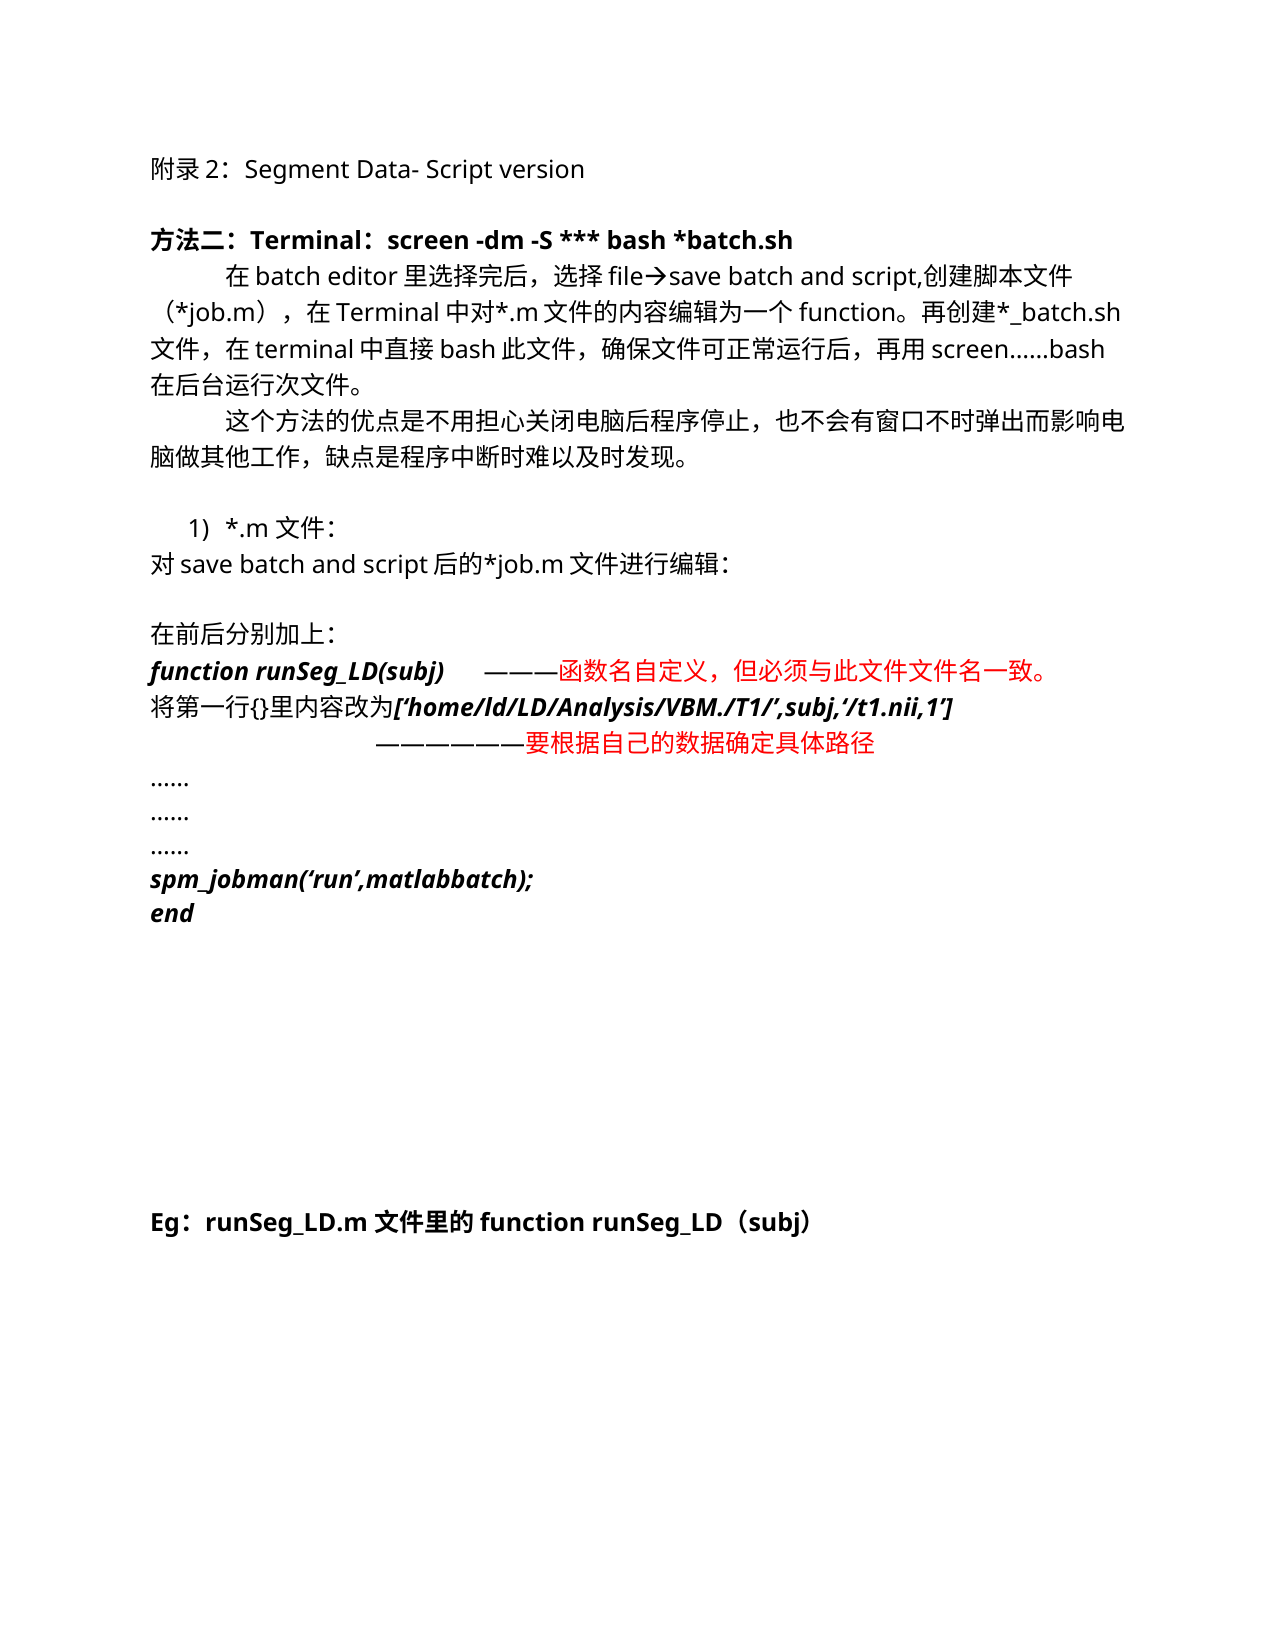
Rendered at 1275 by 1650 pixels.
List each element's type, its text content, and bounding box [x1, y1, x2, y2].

text 方法二：Terminal：screen -dm -S *** bash *batch.sh [150, 220, 1125, 257]
text 在前后分别加上： [150, 615, 1125, 651]
text ——————要根据自己的数据确定具体路径 [375, 723, 1125, 760]
text spm_jobman(‘run’,matlabbatch); [150, 862, 1125, 896]
text end [150, 896, 1125, 930]
text Eg：runSeg_LD.m 文件里的function runSeg_LD（subj） [150, 1202, 1125, 1239]
text 附录2：Segment Data- Script version [150, 150, 1125, 186]
text function runSeg_LD(subj) ———函数名自定义，但必须与此文件文件名一致。 [150, 651, 1125, 687]
text 在batch editor里选择完后，选择filesave batch and script,创建脚本文件（*job.m），在Terminal中对*.m文件的内容编辑为一个function。再创建*_batch.sh文件，在terminal中直接bash此文件，确保文件可正常运行后，再用screen……bash在后台运行次文件。 [150, 257, 1125, 402]
text 这个方法的优点是不用担心关闭电脑后程序停止，也不会有窗口不时弹出而影响电脑做其他工作，缺点是程序中断时难以及时发现。 [150, 402, 1125, 474]
list *.m 文件： [187, 508, 1125, 544]
text 将第一行{}里内容改为[‘home/ld/LD/Analysis/VBM./T1/’,subj,‘/t1.nii,1’] [150, 687, 1125, 723]
text …… [150, 760, 1125, 794]
text …… [150, 828, 1125, 862]
text 对save batch and script后的*job.m文件进行编辑： [150, 544, 1125, 581]
text …… [150, 794, 1125, 828]
